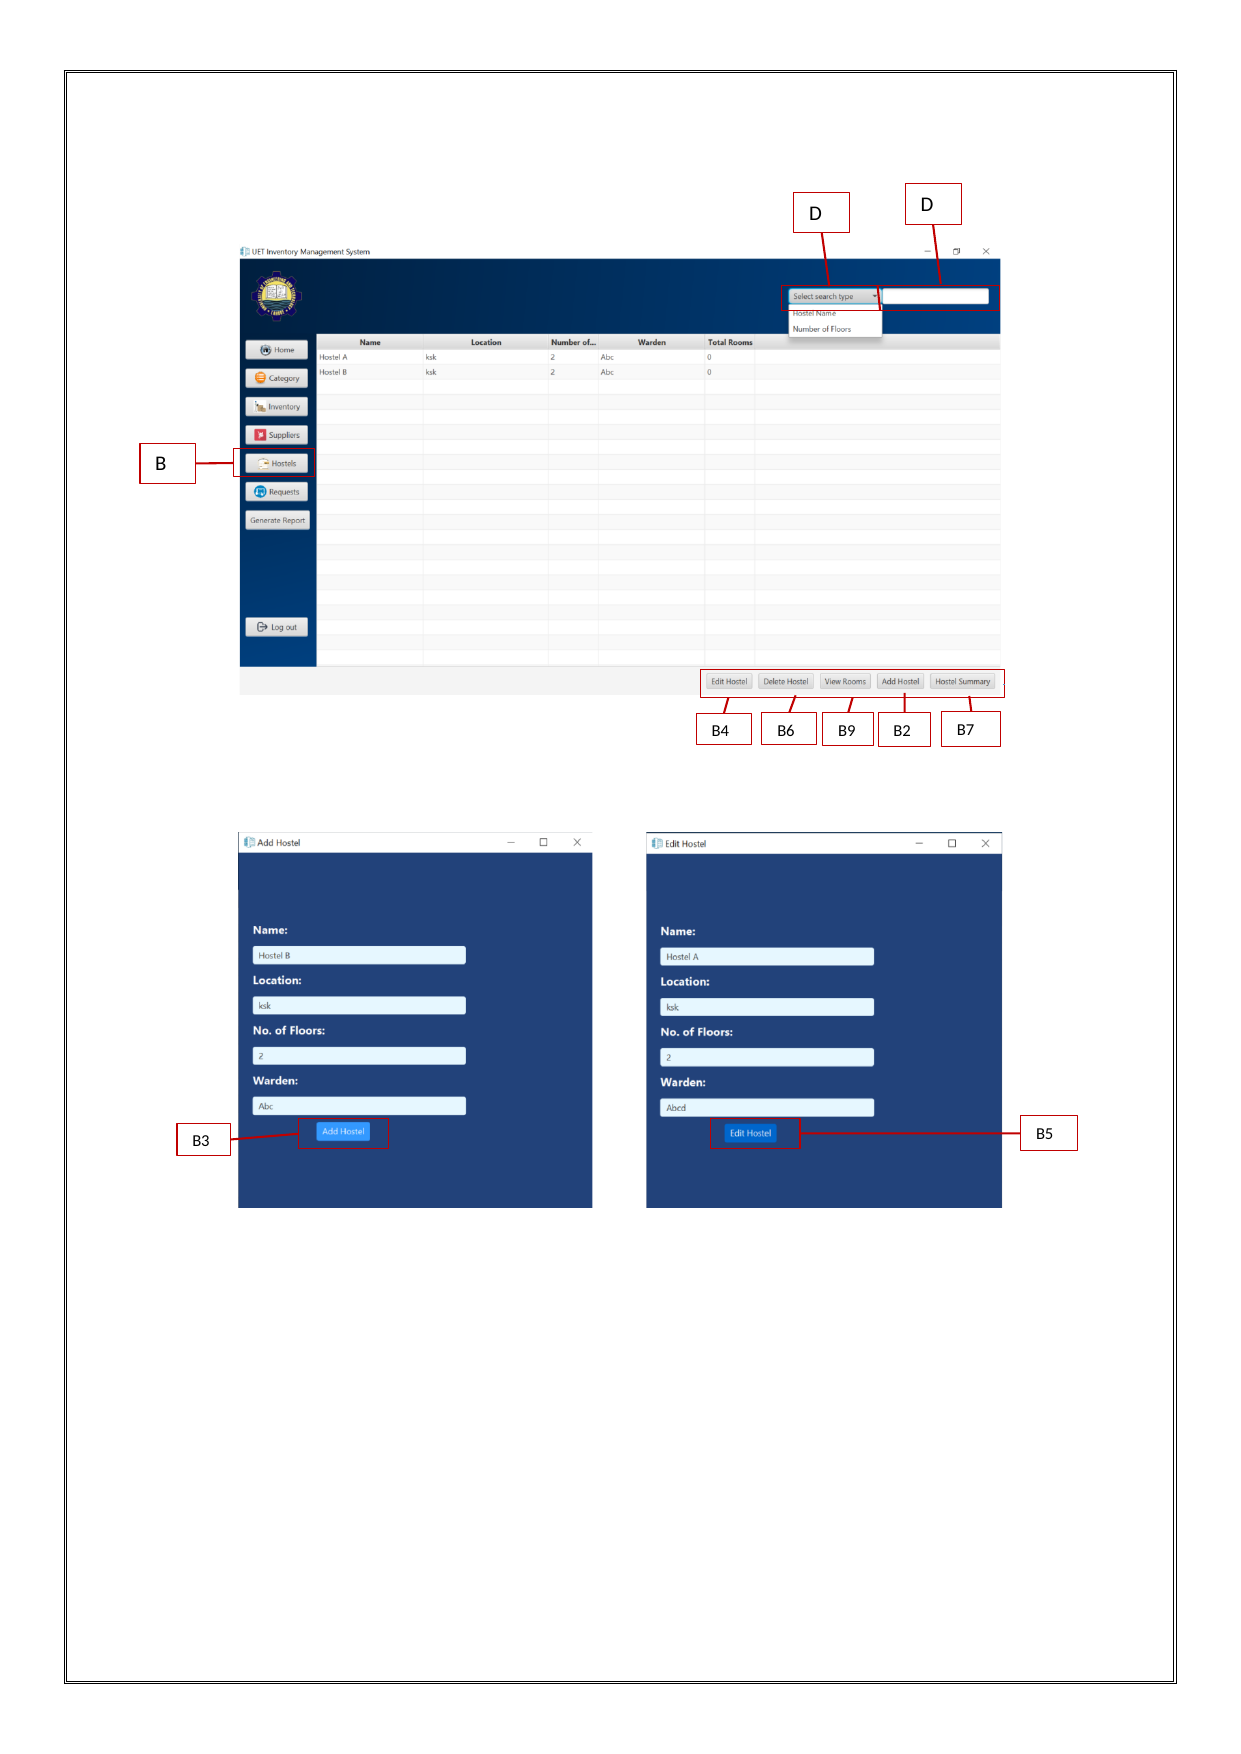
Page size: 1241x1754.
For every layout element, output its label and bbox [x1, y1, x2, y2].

picture [782, 286, 878, 310]
picture [299, 1119, 388, 1148]
picture [879, 286, 999, 310]
picture [239, 449, 314, 476]
picture [238, 832, 593, 1208]
picture [239, 244, 1001, 695]
picture [711, 1119, 799, 1148]
picture [701, 670, 1001, 695]
picture [646, 832, 1003, 1208]
